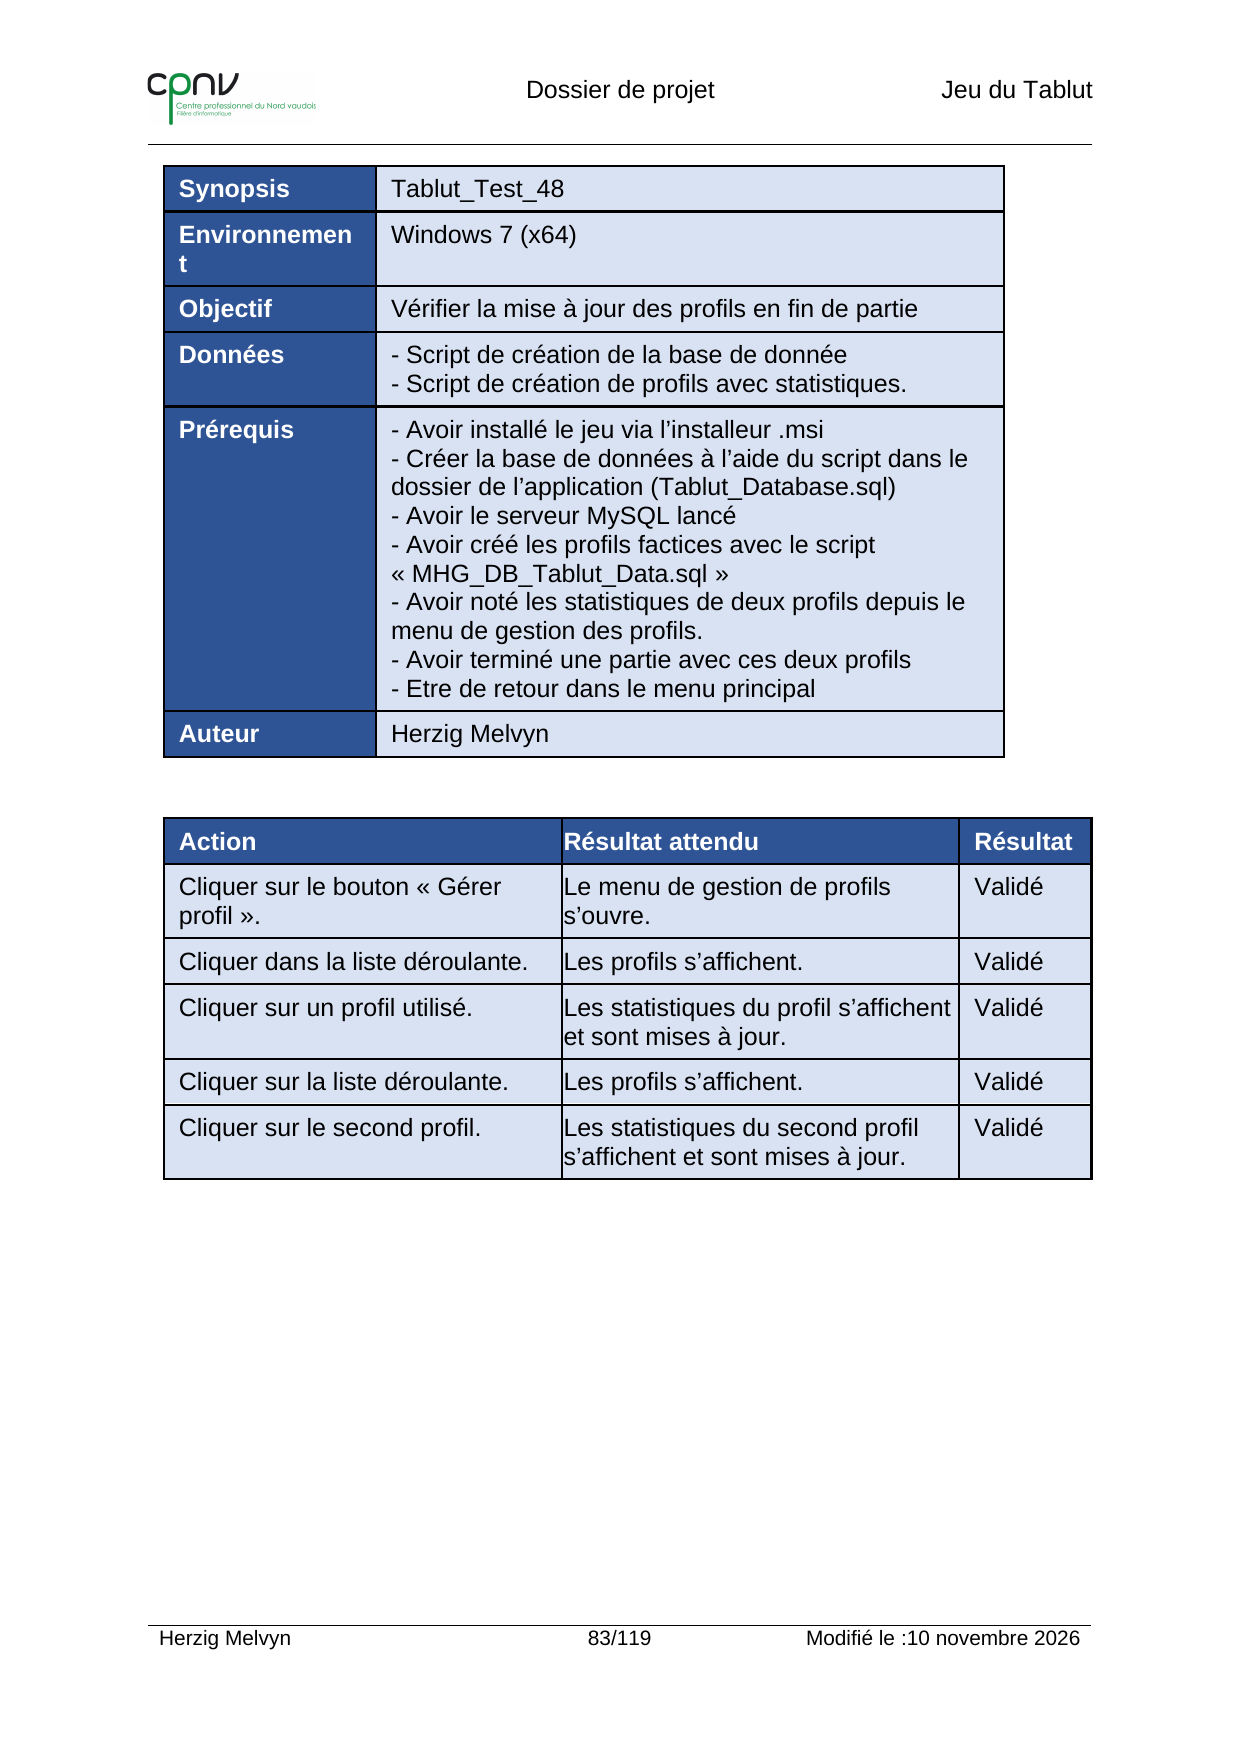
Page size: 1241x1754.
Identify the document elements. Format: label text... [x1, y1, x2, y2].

table_header Résultat [960, 819, 1090, 863]
table_cell Prérequis [165, 408, 375, 710]
table_cell Le menu de gestion de profils s’ouvre. [563, 865, 958, 937]
table_cell Cliquer sur un profil utilisé. [165, 985, 561, 1058]
table_cell Validé [960, 1060, 1090, 1103]
table_cell Windows 7 (x64) [377, 213, 1003, 285]
table_cell Cliquer sur la liste déroulante. [165, 1060, 561, 1103]
table_cell Auteur [165, 712, 375, 756]
table_cell Cliquer sur le second profil. [165, 1106, 561, 1178]
table_cell Validé [960, 939, 1090, 983]
table_cell Herzig Melvyn [377, 712, 1003, 756]
table_cell Vérifier la mise à jour des profils en fin de partie [377, 287, 1003, 331]
picture [147, 73, 316, 125]
table_cell - Avoir installé le jeu via l’installeur .msi - Créer la base de données à l’aide du script dans le dossier de l’application (Tablut_Database.sql) - Avoir le serveur MySQL lancé - Avoir créé les profils factices avec le script « MHG_DB_Tablut_Data.sql » - Avoir noté les statistiques de deux profils depuis le menu de gestion des profils. - Avoir terminé une partie avec ces deux profils - Etre de retour dans le menu principal [377, 408, 1003, 710]
table_header Tablut_Test_48 [377, 167, 1003, 210]
table_cell Données [165, 333, 375, 405]
table_header Action [165, 819, 561, 863]
table_cell Les profils s’affichent. [563, 939, 958, 983]
table_cell Les statistiques du profil s’affichent et sont mises à jour. [563, 985, 958, 1058]
table_cell Les profils s’affichent. [563, 1060, 958, 1103]
table_header Résultat attendu [563, 819, 958, 863]
table_cell Cliquer sur le bouton « Gérer profil ». [165, 865, 561, 937]
table_cell Objectif [165, 287, 375, 331]
table_cell Les statistiques du second profil s’affichent et sont mises à jour. [563, 1106, 958, 1178]
table_cell Environnement [165, 213, 375, 285]
table_header Synopsis [165, 167, 375, 210]
table_cell - Script de création de la base de donnée - Script de création de profils avec statistiques. [377, 333, 1003, 405]
table_cell Cliquer dans la liste déroulante. [165, 939, 561, 983]
table_cell Validé [960, 865, 1090, 937]
table_cell Validé [960, 1106, 1090, 1178]
table_cell Validé [960, 985, 1090, 1058]
